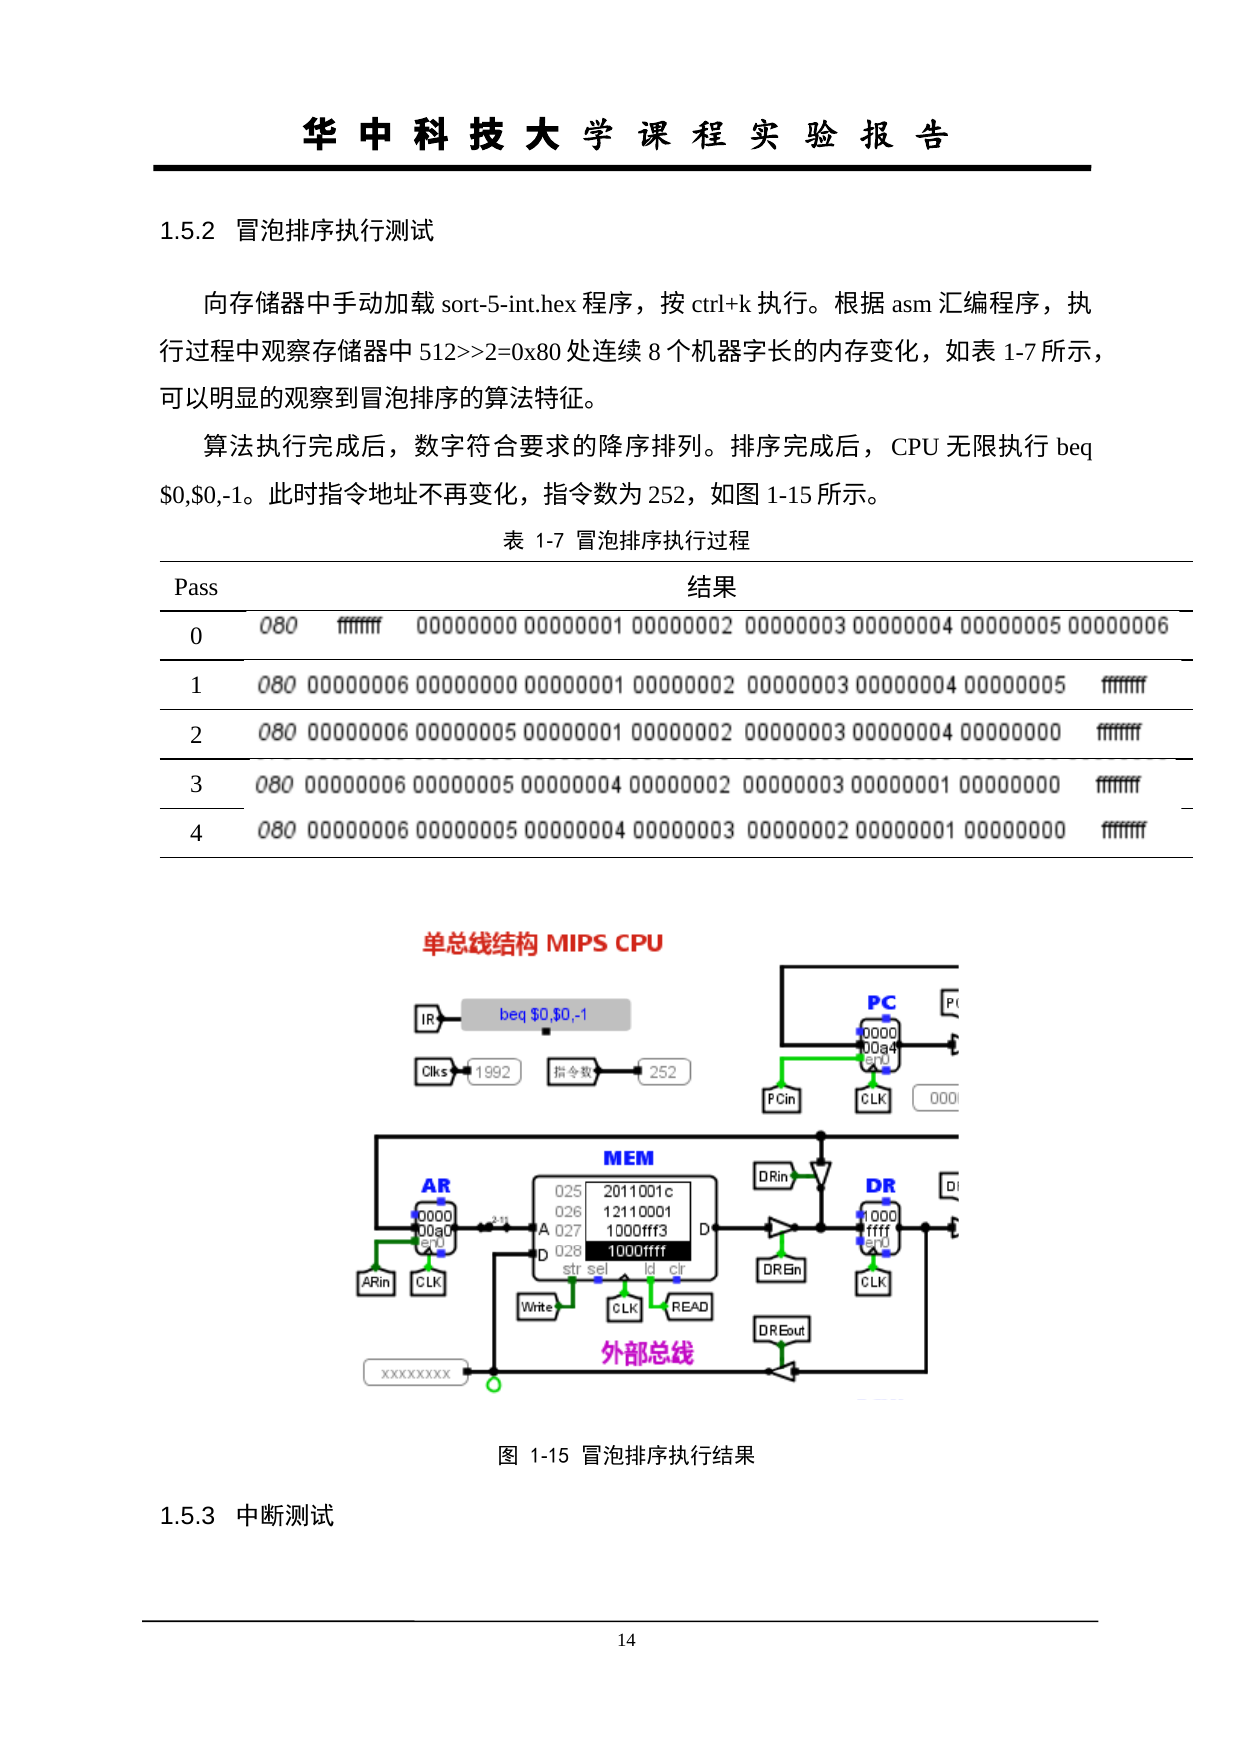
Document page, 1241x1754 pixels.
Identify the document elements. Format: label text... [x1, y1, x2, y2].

table_cell [233, 809, 1193, 857]
text 算法执行完成后，数字符合要求的降序排列。排序完成后，CPU无限执行beq $0,$0,-1。此时指令地址不再变化，指令数为252，如图 1-15所示。 [159, 421, 1093, 517]
table_cell 3 [160, 760, 233, 807]
table_cell [233, 612, 1193, 659]
table_cell 2 [160, 710, 233, 758]
text 向存储器中手动加载sort-5-int.hex程序，按ctrl+k执行。根据asm汇编程序，执行过程中观察存储器中512>>2=0x80处连续8个机器字长的内存变化，如表 1-7所示，可以明显的观察到冒泡排序的算法特征。 [159, 277, 1093, 421]
table_header Pass [160, 562, 233, 610]
table_cell 0 [160, 612, 233, 659]
picture [246, 611, 1180, 646]
table_cell [233, 760, 1193, 807]
text 图 1-15 冒泡排序执行结果 [159, 1442, 1093, 1467]
subtitle 冒泡排序执行测试 [159, 206, 1093, 254]
picture [252, 710, 1173, 749]
picture [244, 808, 1182, 847]
table_cell [233, 710, 1193, 758]
text 表 1-7 冒泡排序执行过程 [159, 526, 1093, 551]
picture [337, 906, 959, 1400]
picture [249, 759, 1176, 804]
subtitle 中断测试 [159, 1490, 1093, 1538]
table_cell 4 [160, 809, 233, 857]
table_cell 1 [160, 661, 233, 709]
picture [244, 660, 1182, 702]
table_header 结果 [233, 562, 1193, 610]
table_cell [233, 661, 1193, 709]
